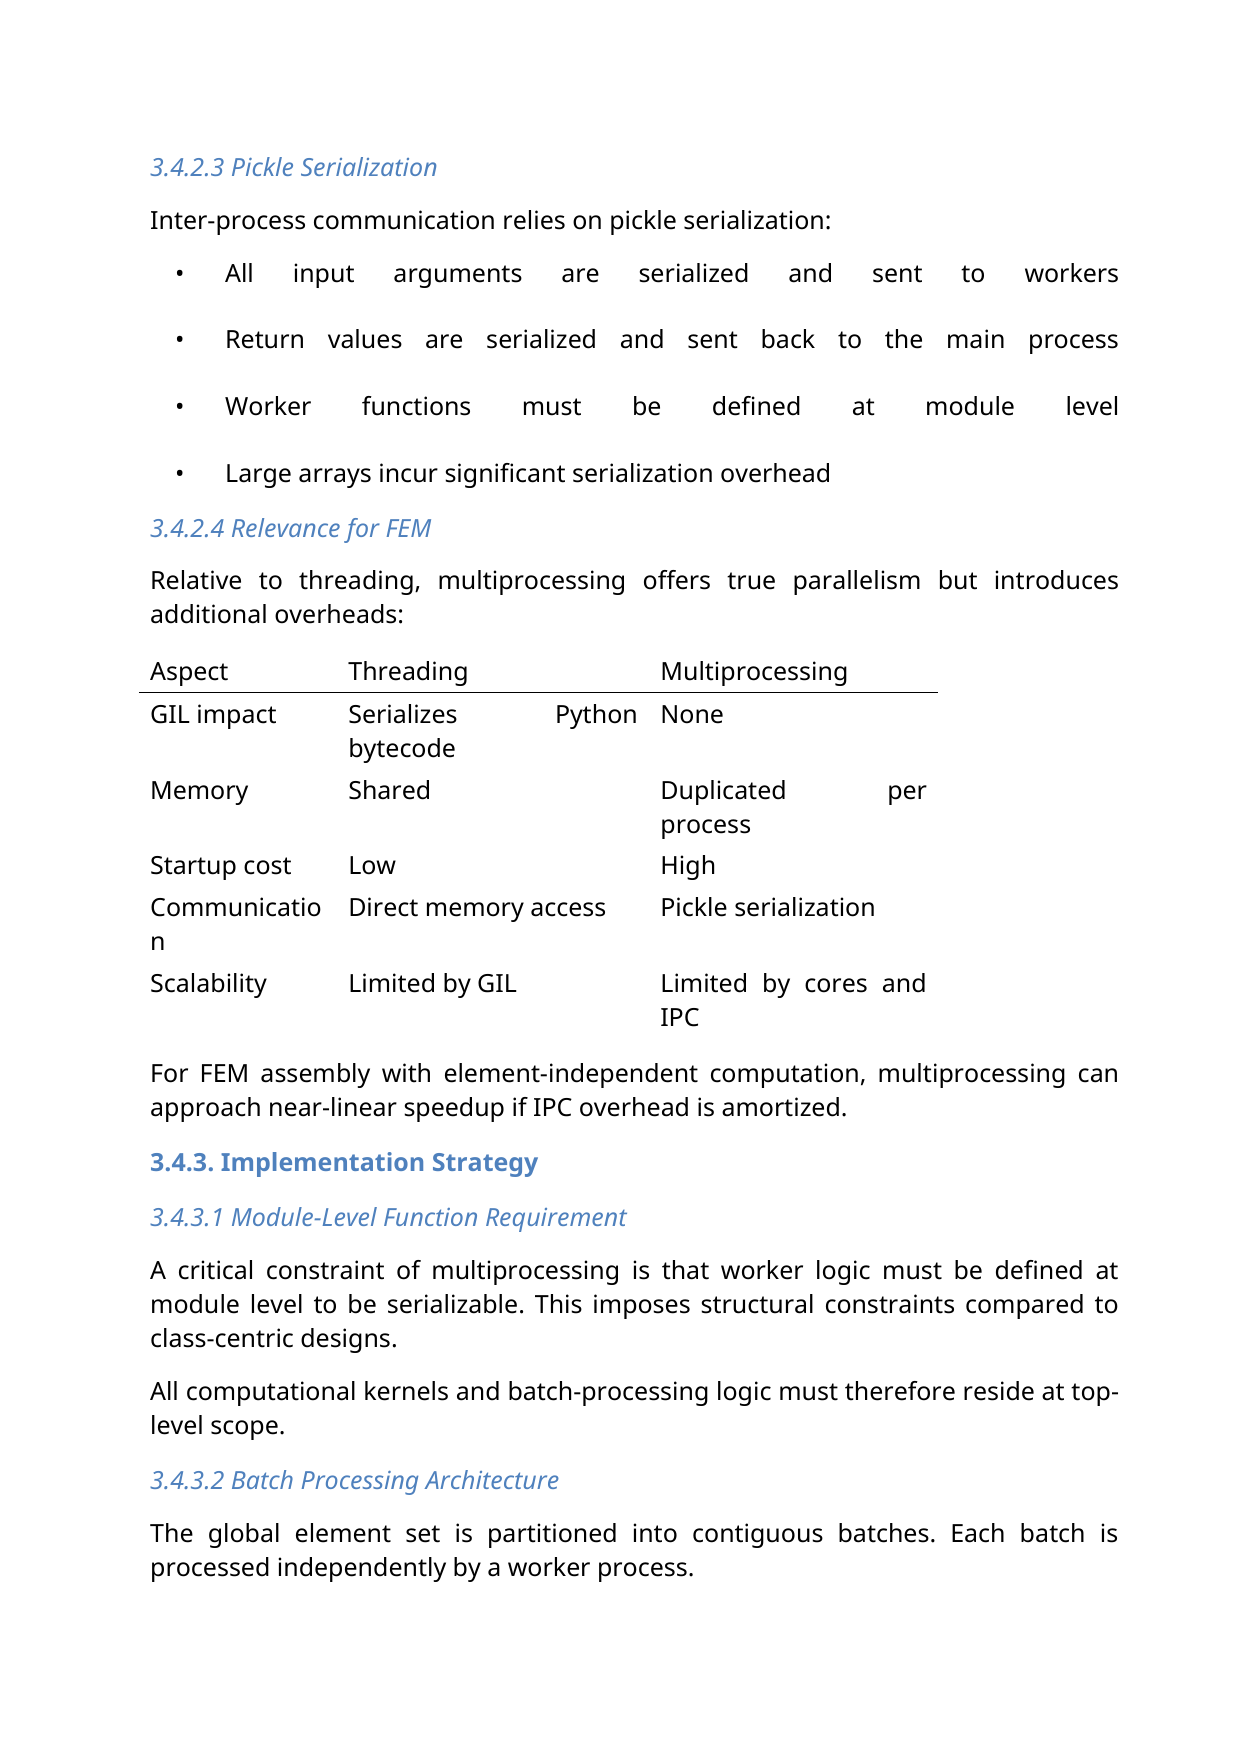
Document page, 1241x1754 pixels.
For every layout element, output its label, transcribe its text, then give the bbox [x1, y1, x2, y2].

table_header Multiprocessing [649, 650, 938, 691]
table_cell GIL impact [139, 693, 337, 769]
table_cell Low [337, 844, 649, 886]
table_header Aspect [139, 650, 337, 691]
table_cell None [649, 693, 938, 769]
subtitle 3.4.3.1 Module-Level Function Requirement [150, 1200, 1120, 1234]
table_cell Serializes Python bytecode [337, 693, 649, 769]
text For FEM assembly with element-independent computation, multiprocessing can approach near-linear speedup if IPC overhead is amortized. [150, 1056, 1120, 1124]
text Relative to threading, multiprocessing offers true parallelism but introduces additional overheads: [150, 563, 1120, 631]
subtitle 3.4.3.2 Batch Processing Architecture [150, 1462, 1120, 1496]
list All input arguments are serialized and sent to workers [175, 256, 1120, 318]
list Return values are serialized and sent back to the main process [175, 322, 1120, 385]
table_cell Duplicated per process [649, 769, 938, 844]
text A critical constraint of multiprocessing is that worker logic must be defined at module level to be serializable. This imposes structural constraints compared to class-centric designs. [150, 1252, 1120, 1355]
text The global element set is partitioned into contiguous batches. Each batch is processed independently by a worker process. [150, 1515, 1120, 1583]
table_header Threading [337, 650, 649, 691]
table_cell Communication [139, 886, 337, 961]
subtitle 3.4.3. Implementation Strategy [150, 1145, 1120, 1179]
text Inter-process communication relies on pickle serialization: [150, 203, 1120, 237]
table_cell Limited by GIL [337, 961, 649, 1037]
subtitle 3.4.2.3 Pickle Serialization [150, 150, 1120, 184]
list Large arrays incur significant serialization overhead [175, 455, 1120, 489]
table_cell Shared [337, 769, 649, 844]
table_cell Direct memory access [337, 886, 649, 961]
list Worker functions must be defined at module level [175, 389, 1120, 452]
table_cell Memory [139, 769, 337, 844]
table_cell Limited by cores and IPC [649, 961, 938, 1037]
subtitle 3.4.2.4 Relevance for FEM [150, 510, 1120, 544]
text All computational kernels and batch-processing logic must therefore reside at top-level scope. [150, 1373, 1120, 1442]
table_cell Pickle serialization [649, 886, 938, 961]
table_cell Startup cost [139, 844, 337, 886]
table_cell High [649, 844, 938, 886]
table_cell Scalability [139, 961, 337, 1037]
